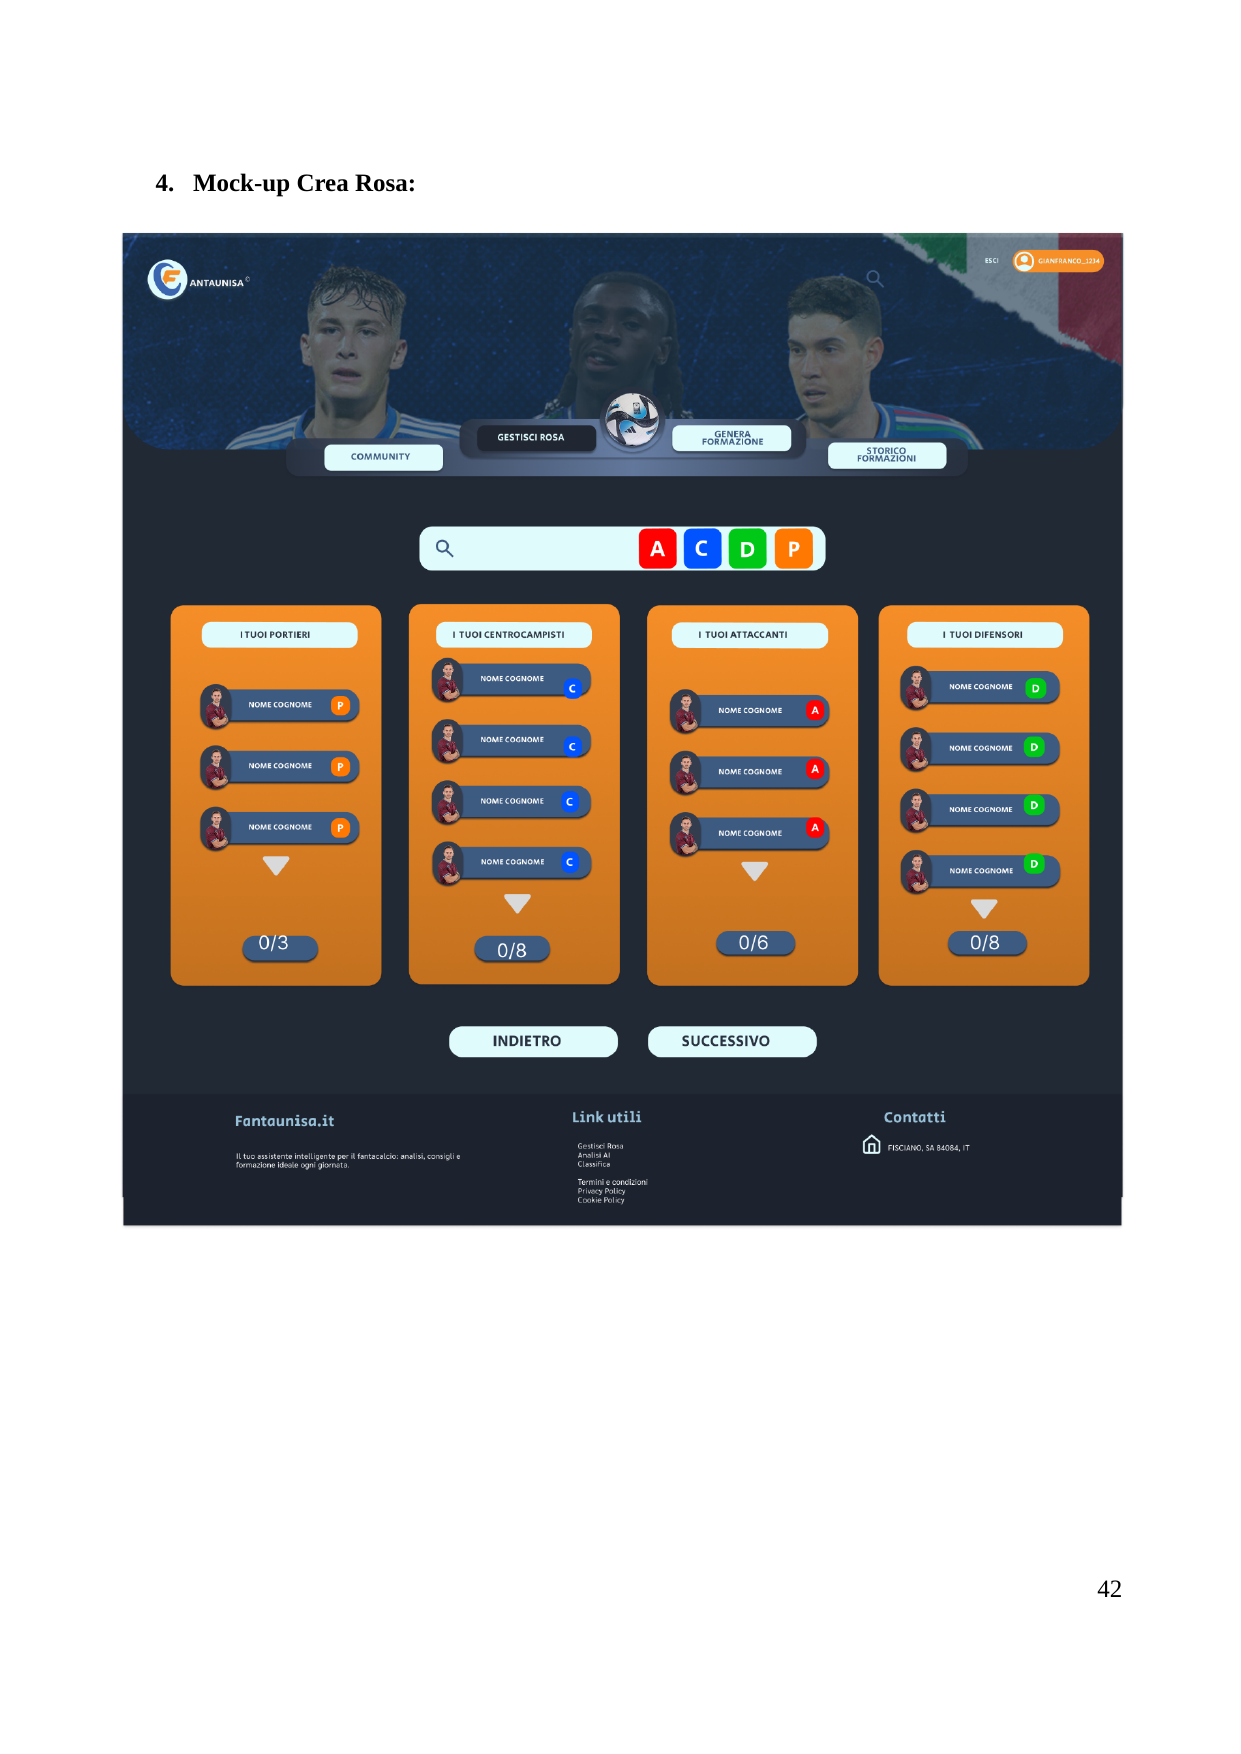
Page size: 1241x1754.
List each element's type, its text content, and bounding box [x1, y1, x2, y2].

list Mock-up Crea Rosa: [155, 168, 1123, 197]
picture [117, 229, 1128, 1232]
